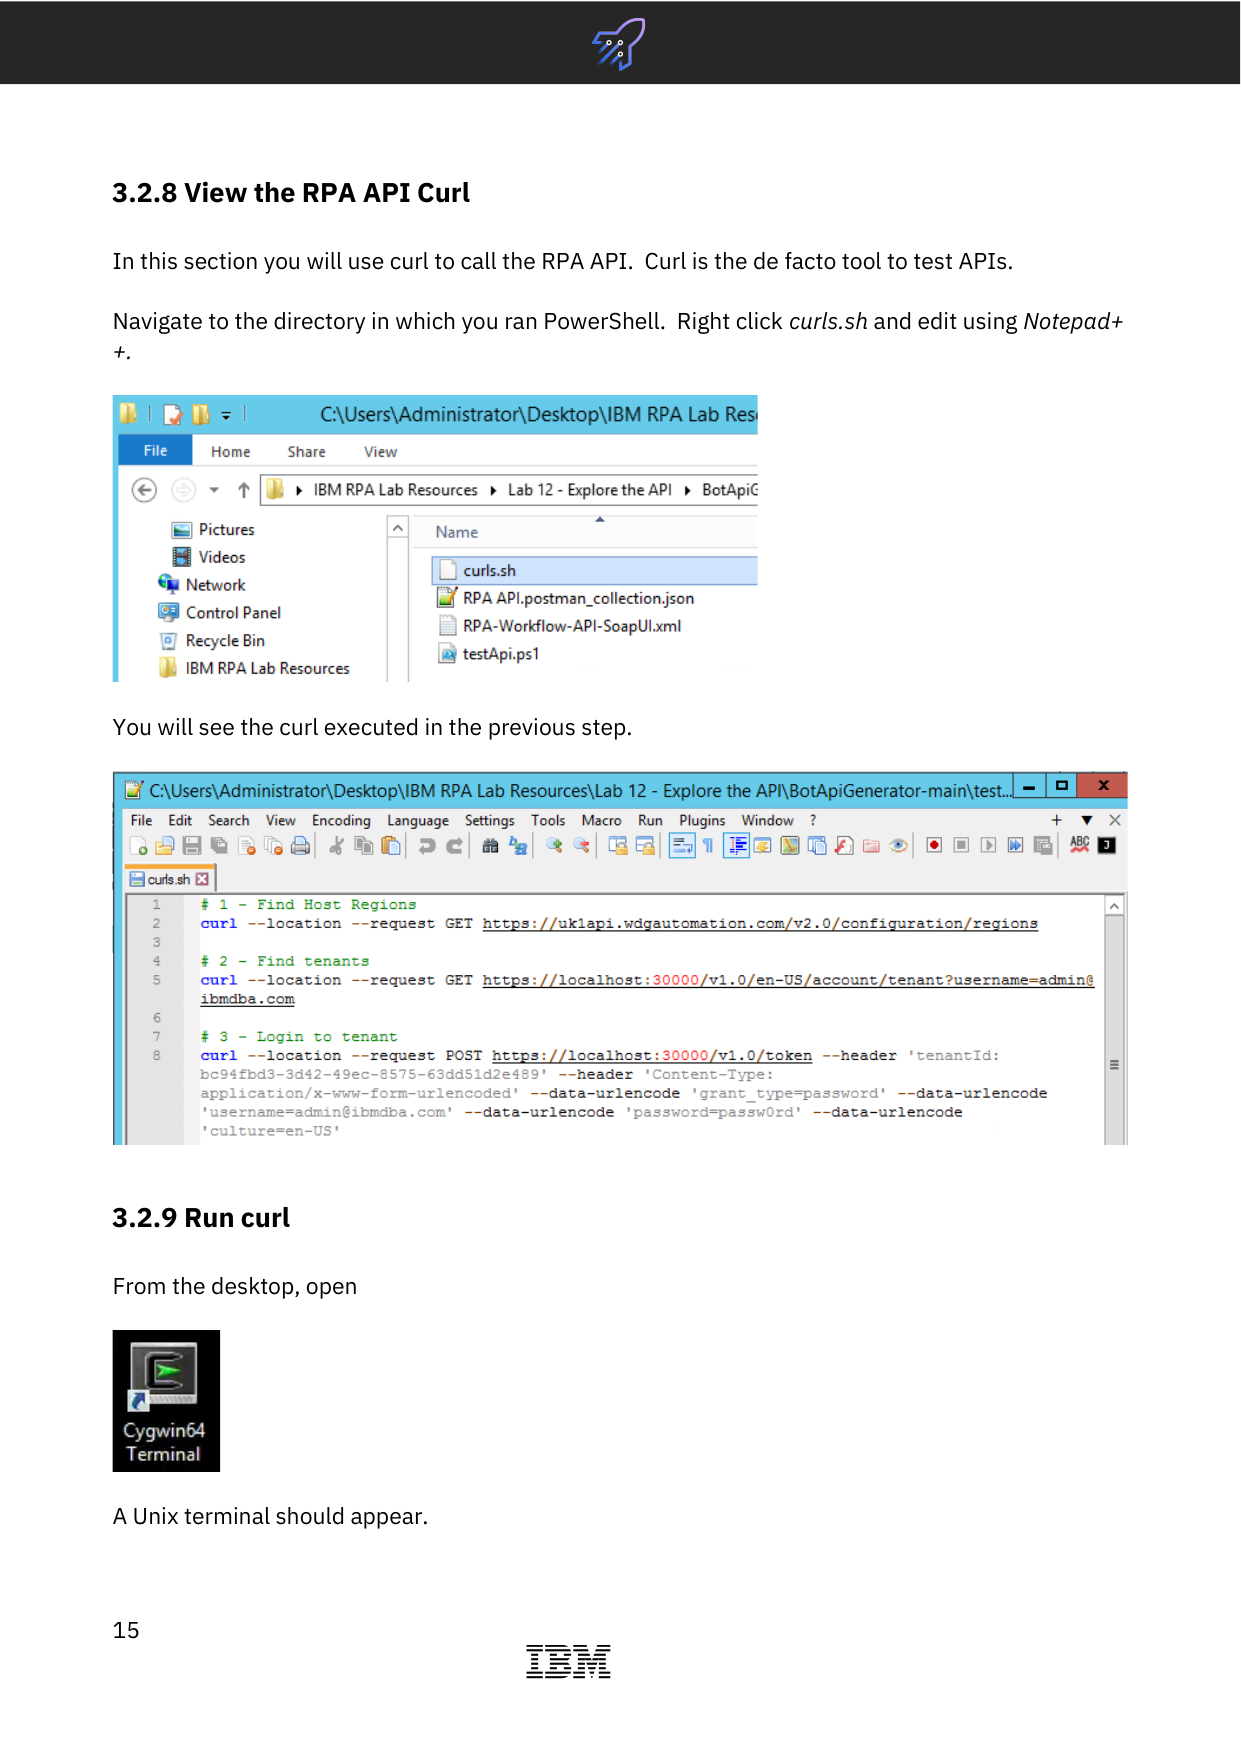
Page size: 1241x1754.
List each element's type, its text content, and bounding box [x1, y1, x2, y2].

picture [112, 771, 1128, 1145]
text You will see the curl executed in the previous step. [112, 711, 1128, 741]
text A Unix terminal should appear. [112, 1501, 1128, 1531]
picture [112, 395, 758, 682]
text Navigate to the directory in which you ran PowerShell. Right click curls.sh and edit using Notepad++. [112, 306, 1128, 365]
text In this section you will use curl to call the RPA API. Curl is the de facto tool to test APIs. [112, 246, 1128, 276]
subtitle Run curl [112, 1200, 1128, 1235]
picture [112, 1330, 221, 1472]
text From the desktop, open [112, 1271, 1128, 1301]
picture [588, 14, 649, 75]
picture [526, 1645, 611, 1679]
subtitle View the RPA API Curl [112, 175, 1128, 210]
